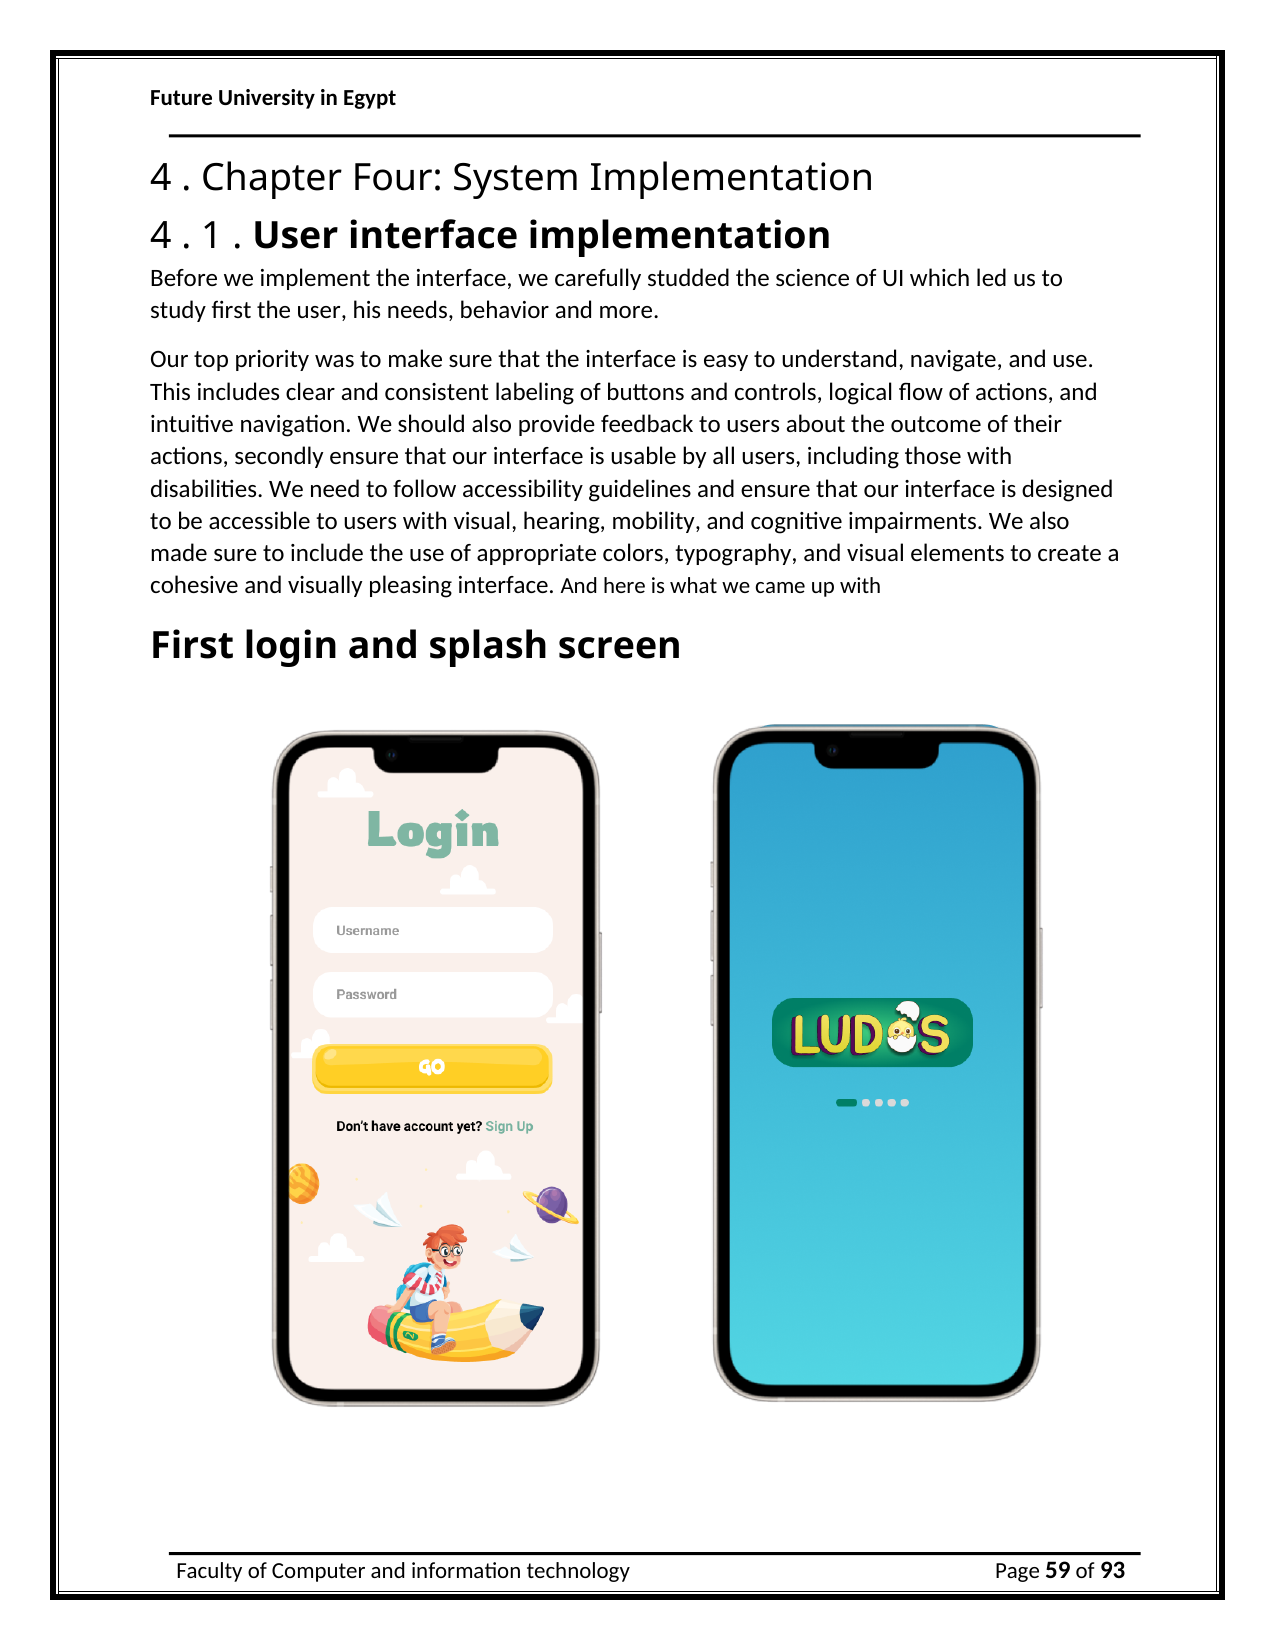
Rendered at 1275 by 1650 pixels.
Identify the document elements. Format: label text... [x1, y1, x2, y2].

picture [150, 671, 1122, 1446]
text Before we implement the interface, we carefully studded the science of UI which led us to study first the user, his needs, behavior and more. [150, 262, 1125, 325]
subtitle 4 . Chapter Four: System Implementation [150, 150, 1125, 201]
subtitle 4 . 1 . User interface implementation [150, 208, 1125, 259]
text Our top priority was to make sure that the interface is easy to understand, navigate, and use. This includes clear and consistent labeling of buttons and controls, logical flow of actions, and intuitive navigation. We should also provide feedback to users about the outcome of their actions, secondly ensure that our interface is usable by all users, including those with disabilities. We need to follow accessibility guidelines and ensure that our interface is designed to be accessible to users with visual, hearing, mobility, and cognitive impairments. We also made sure to include the use of appropriate colors, typography, and visual elements to create a cohesive and visually pleasing interface. And here is what we came up with [150, 343, 1125, 600]
